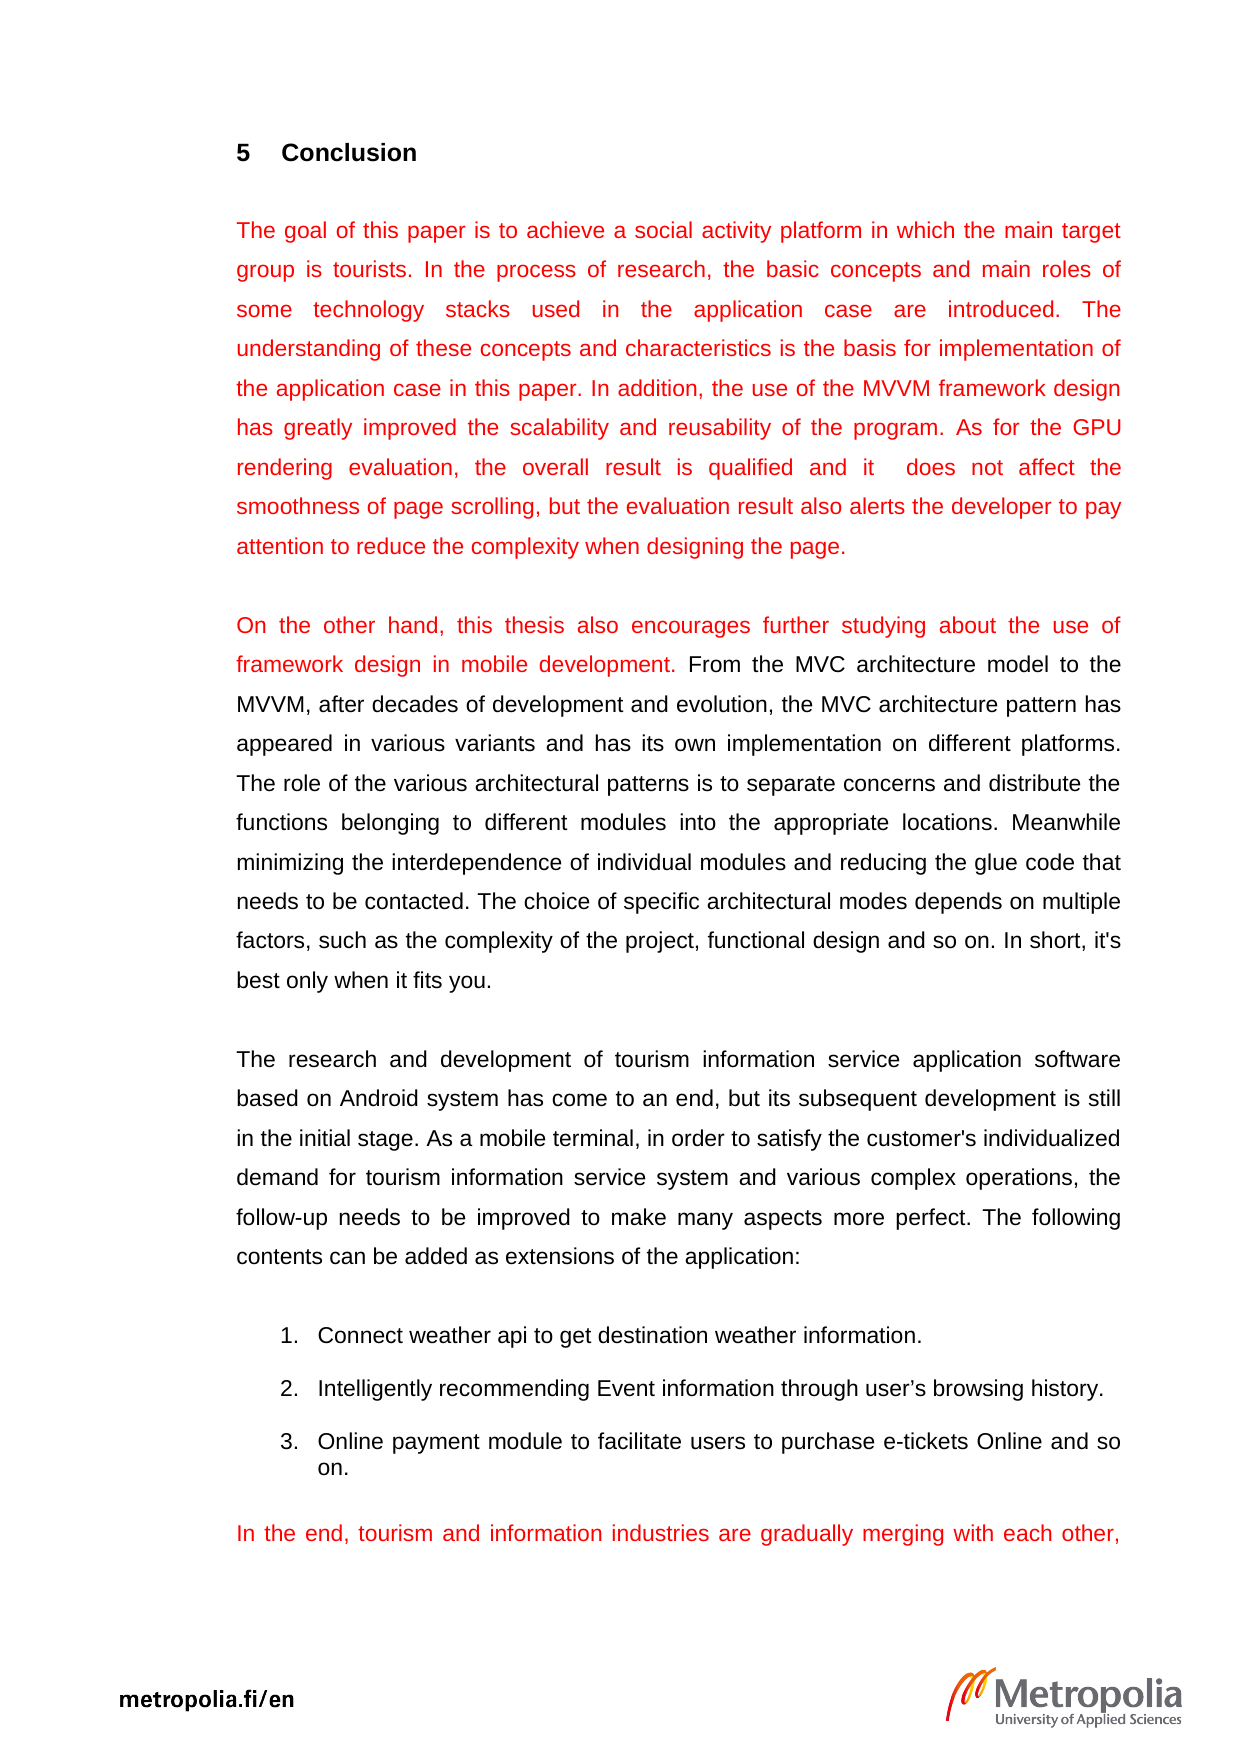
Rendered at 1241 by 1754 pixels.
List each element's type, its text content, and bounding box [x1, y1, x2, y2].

text The goal of this paper is to achieve a social activity platform in which the main target group is tourists. In the process of research, the basic concepts and main roles of some technology stacks used in the application case are introduced. The understanding of these concepts and characteristics is the basis for implementation of the application case in this paper. In addition, the use of the MVVM framework design has greatly improved the scalability and reusability of the program. As for the GPU rendering evaluation, the overall result is qualified and it does not affect the smoothness of page scrolling, but the evaluation result also alerts the developer to pay attention to reduce the complexity when designing the page. [236, 217, 1122, 559]
list Online payment module to facilitate users to purchase e-tickets Online and so on. [280, 1428, 1122, 1480]
text The research and development of tourism information service application software based on Android system has come to an end, but its subsequent development is still in the initial stage. As a mobile terminal, in order to satisfy the customer's individualized demand for tourism information service system and various complex operations, the follow-up needs to be improved to make many aspects more perfect. The following contents can be added as extensions of the application: [236, 1046, 1122, 1269]
list Intelligently recommending Event information through user’s browsing history. [280, 1375, 1122, 1401]
text On the other hand, this thesis also encourages further studying about the use of framework design in mobile development. From the MVC architecture model to the MVVM, after decades of development and evolution, the MVC architecture pattern has appeared in various variants and has its own implementation on different platforms. The role of the various architectural patterns is to separate concerns and distribute the functions belonging to different modules into the appropriate locations. Meanwhile minimizing the interdependence of individual modules and reducing the glue code that needs to be contacted. The choice of specific architectural modes depends on multiple factors, such as the complexity of the project, functional design and so on. In short, it's best only when it fits you. [236, 612, 1122, 993]
subtitle Conclusion [236, 138, 1122, 167]
picture [106, 1642, 1187, 1734]
list Connect weather api to get destination weather information. [280, 1322, 1122, 1348]
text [236, 1520, 1122, 1546]
